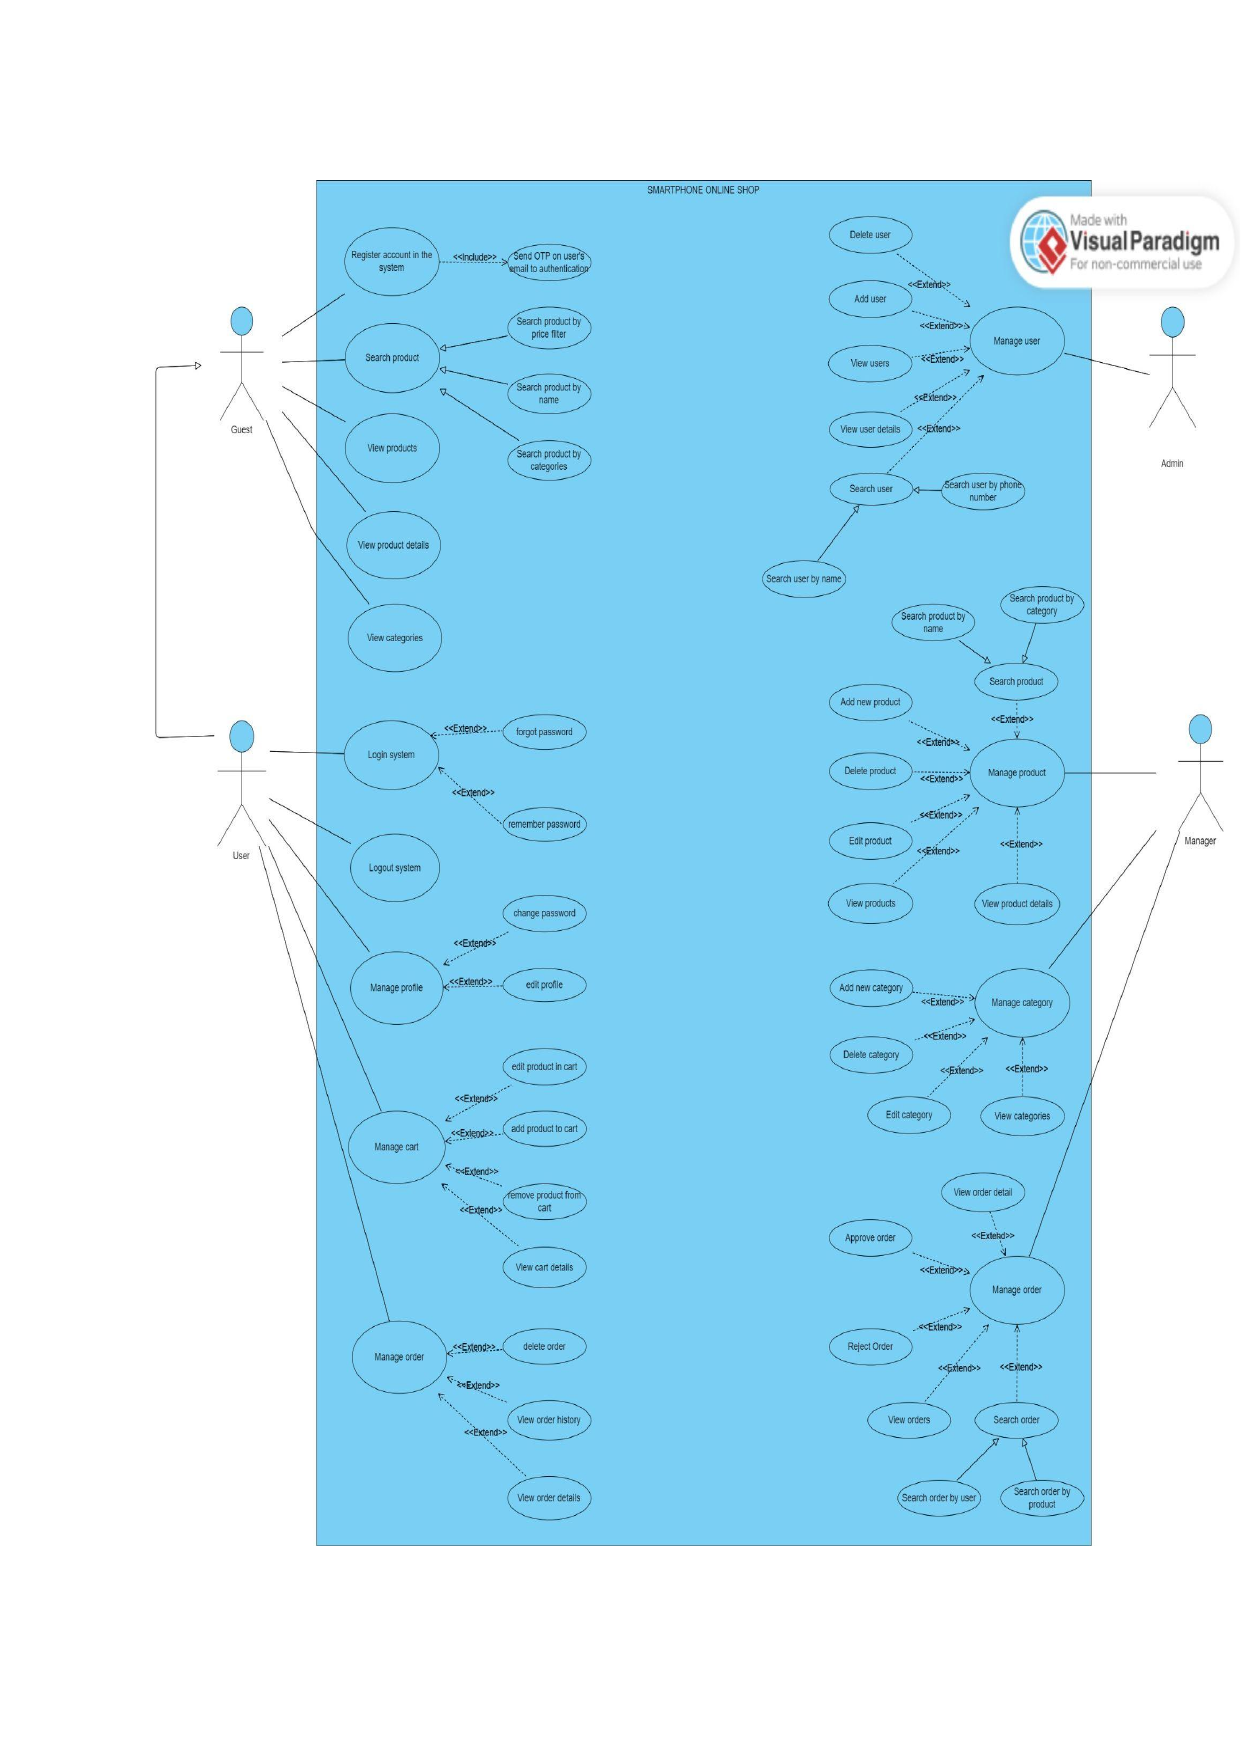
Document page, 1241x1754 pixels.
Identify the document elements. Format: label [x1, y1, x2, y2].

picture [150, 180, 1241, 1546]
